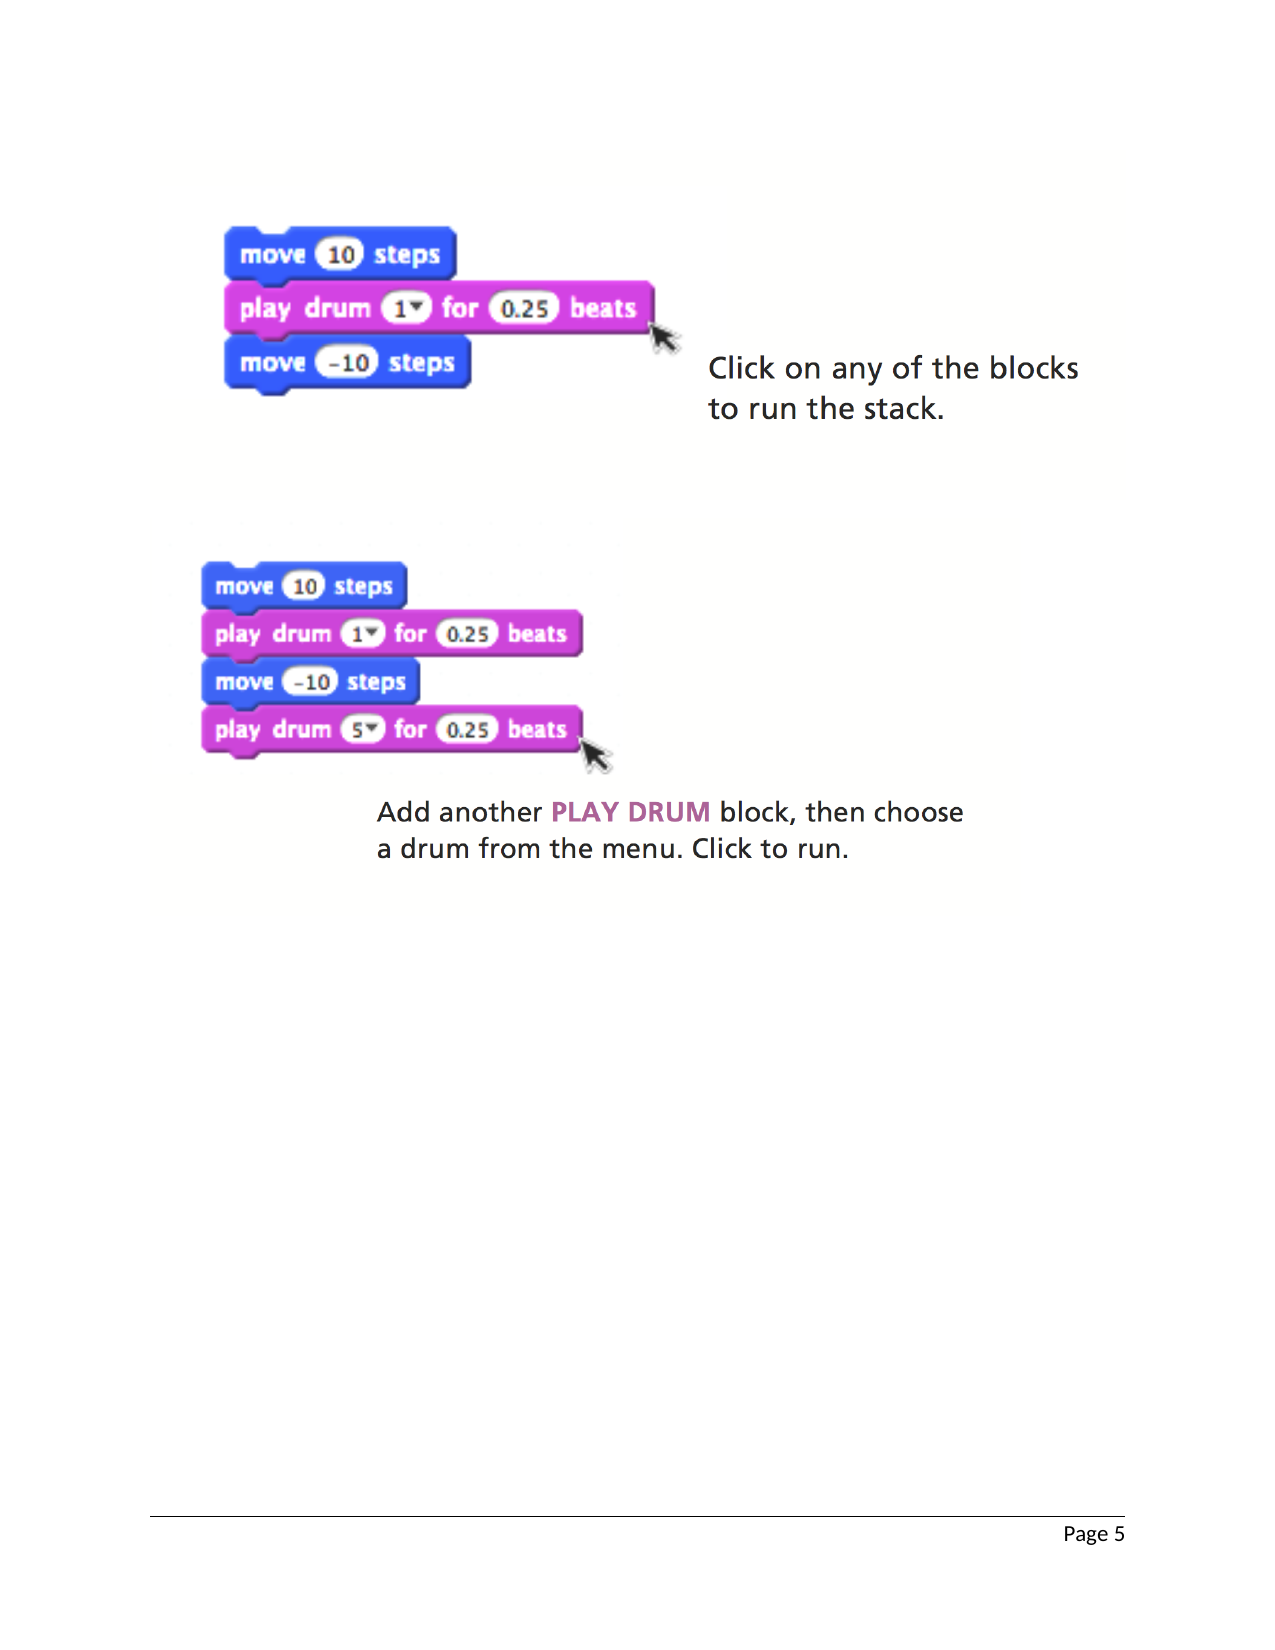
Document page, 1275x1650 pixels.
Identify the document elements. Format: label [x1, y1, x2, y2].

picture [150, 518, 1021, 916]
picture [150, 150, 1125, 500]
